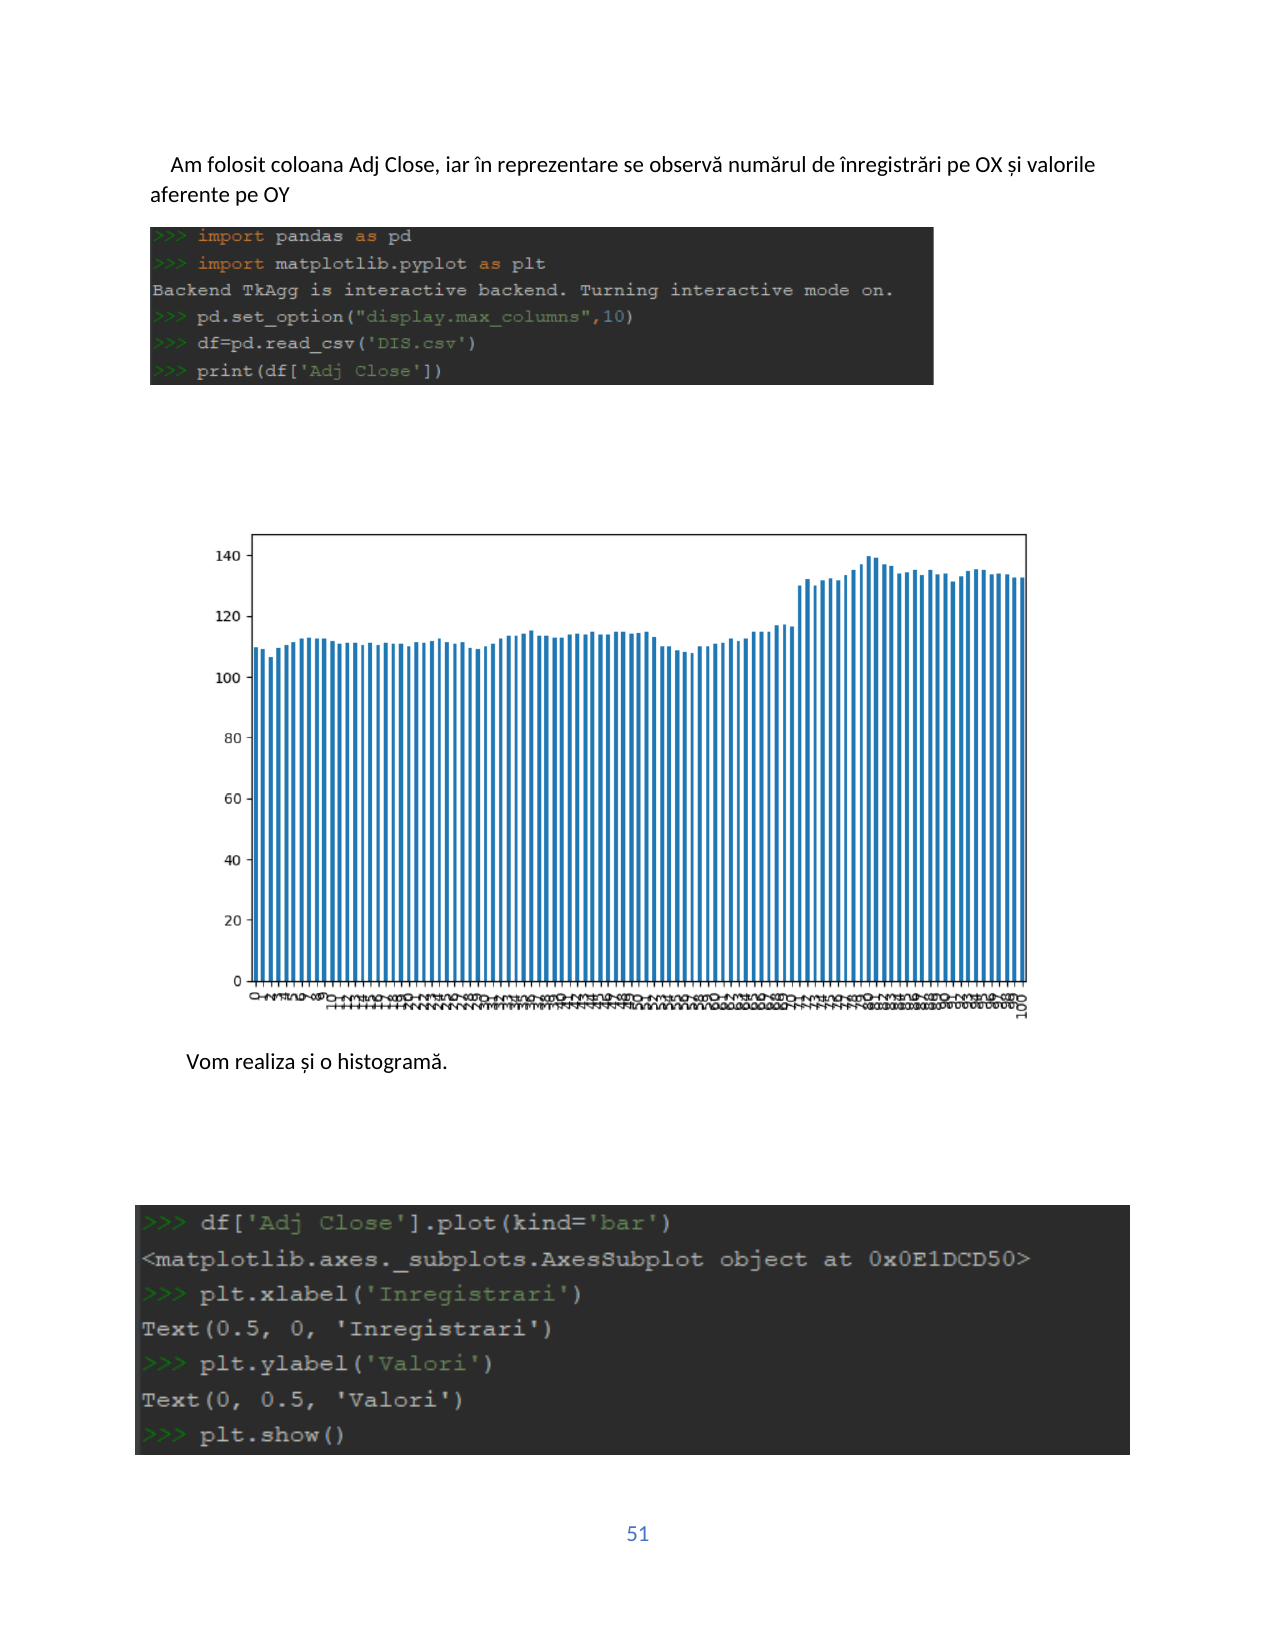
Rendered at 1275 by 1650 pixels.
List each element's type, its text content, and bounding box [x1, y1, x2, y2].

text Vom realiza și o histogramă. [150, 1047, 1125, 1075]
picture [135, 1205, 1130, 1455]
text Am folosit coloana Adj Close, iar în reprezentare se observă numărul de înregistrări pe OX și valorile aferente pe OY [150, 150, 1125, 208]
picture [150, 227, 934, 385]
picture [150, 497, 1091, 1029]
